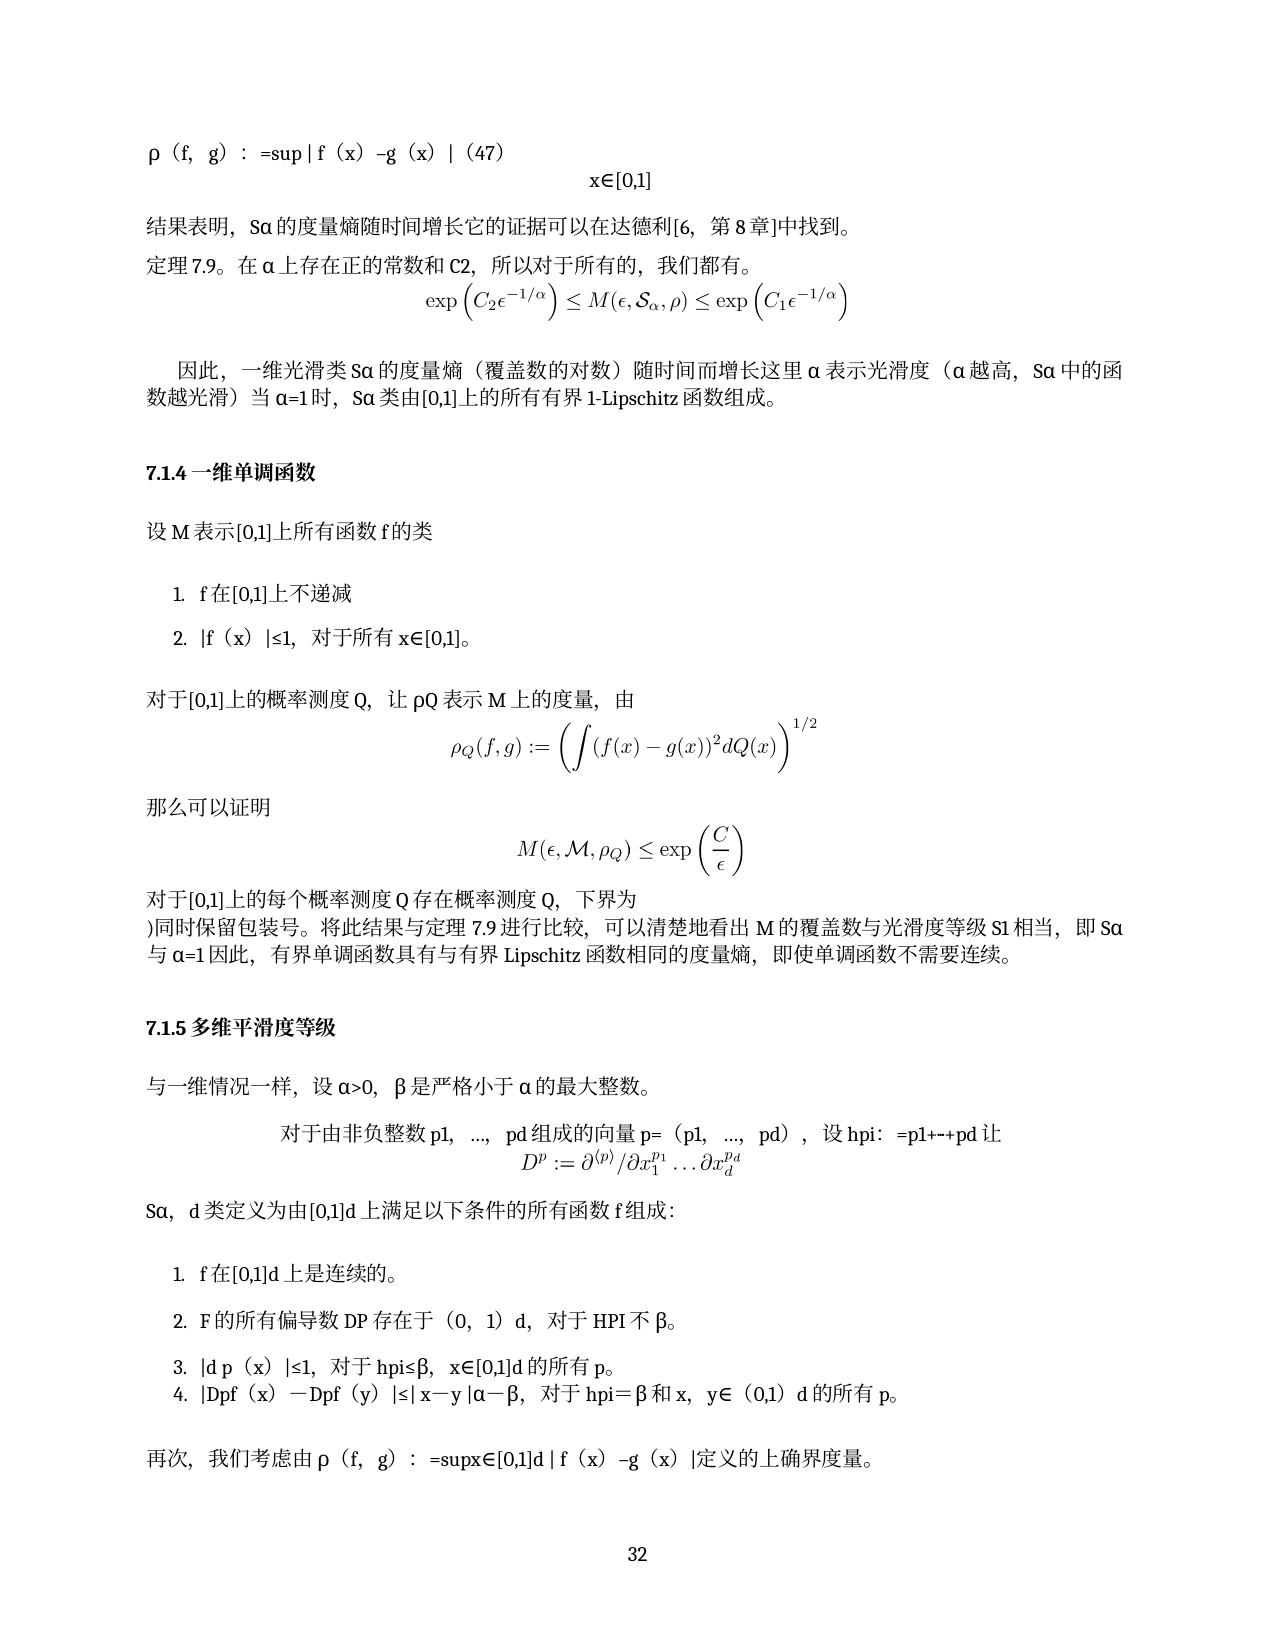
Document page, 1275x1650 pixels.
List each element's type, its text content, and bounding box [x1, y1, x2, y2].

text 定理7.9。在α上存在正的常数和C2，所以对于所有的，我们都有。 [146, 255, 1129, 279]
text 那么可以证明 [146, 797, 754, 821]
text x∈[0,1] [148, 168, 1093, 192]
subtitle 7.1.5多维平滑度等级 [146, 1017, 1200, 1041]
picture [516, 824, 743, 876]
list |f（x）|≤1，对于所有x∈[0,1]。 [173, 626, 1123, 650]
text 对于[0,1]上的每个概率测度Q存在概率测度Q，下界为 [146, 889, 1123, 913]
list f在[0,1]d上是连续的。 [173, 1263, 1123, 1287]
list |d p（x）|≤1，对于hpi≤β，x∈[0,1]d的所有p。 [173, 1355, 1123, 1379]
list F的所有偏导数DP存在于（0，1）d，对于HPI不β。 [173, 1309, 1123, 1333]
list f在[0,1]上不递减 [173, 582, 1123, 606]
text 因此，一维光滑类Sα的度量熵（覆盖数的对数）随时间而增长这里α表示光滑度（α越高，Sα中的函数越光滑）当α=1时，Sα类由[0,1]上的所有有界1-Lipschitz函数组成。 [146, 359, 1123, 410]
text 与一维情况一样，设α>0，β是严格小于α的最大整数。 [146, 1076, 1123, 1100]
picture [520, 1148, 740, 1176]
text 对于由非负整数p1，…，pd组成的向量p=（p1，…，pd），设hpi：=p1+···+pd让 [148, 1122, 1134, 1146]
text 再次，我们考虑由ρ（f，g）：=supx∈[0,1]d | f（x）–g（x）|定义的上确界度量。 [146, 1448, 1123, 1472]
picture [450, 716, 817, 773]
text 结果表明，Sα的度量熵随时间增长它的证据可以在达德利[6，第8章]中找到。 [146, 216, 1123, 240]
picture [425, 282, 847, 321]
subtitle 7.1.4一维单调函数 [146, 462, 1200, 486]
text 对于[0,1]上的概率测度Q，让ρQ表示M上的度量，由 [146, 689, 1123, 713]
text 设M表示[0,1]上所有函数f的类 [146, 521, 1123, 544]
text )同时保留包装号。将此结果与定理7.9进行比较，可以清楚地看出M的覆盖数与光滑度等级S1相当，即Sα与α=1因此，有界单调函数具有与有界Lipschitz函数相同的度量熵，即使单调函数不需要连续。 [146, 917, 1123, 968]
text ρ（f，g）：=sup | f（x）–g（x）|（47） [148, 142, 1200, 166]
text Sα，d类定义为由[0,1]d上满足以下条件的所有函数f组成： [146, 1199, 1123, 1223]
list |Dpf（x）－Dpf（y）|≤| x－y |α－β，对于hpi＝β和x，y∈（0,1）d的所有p。 [173, 1383, 1123, 1407]
